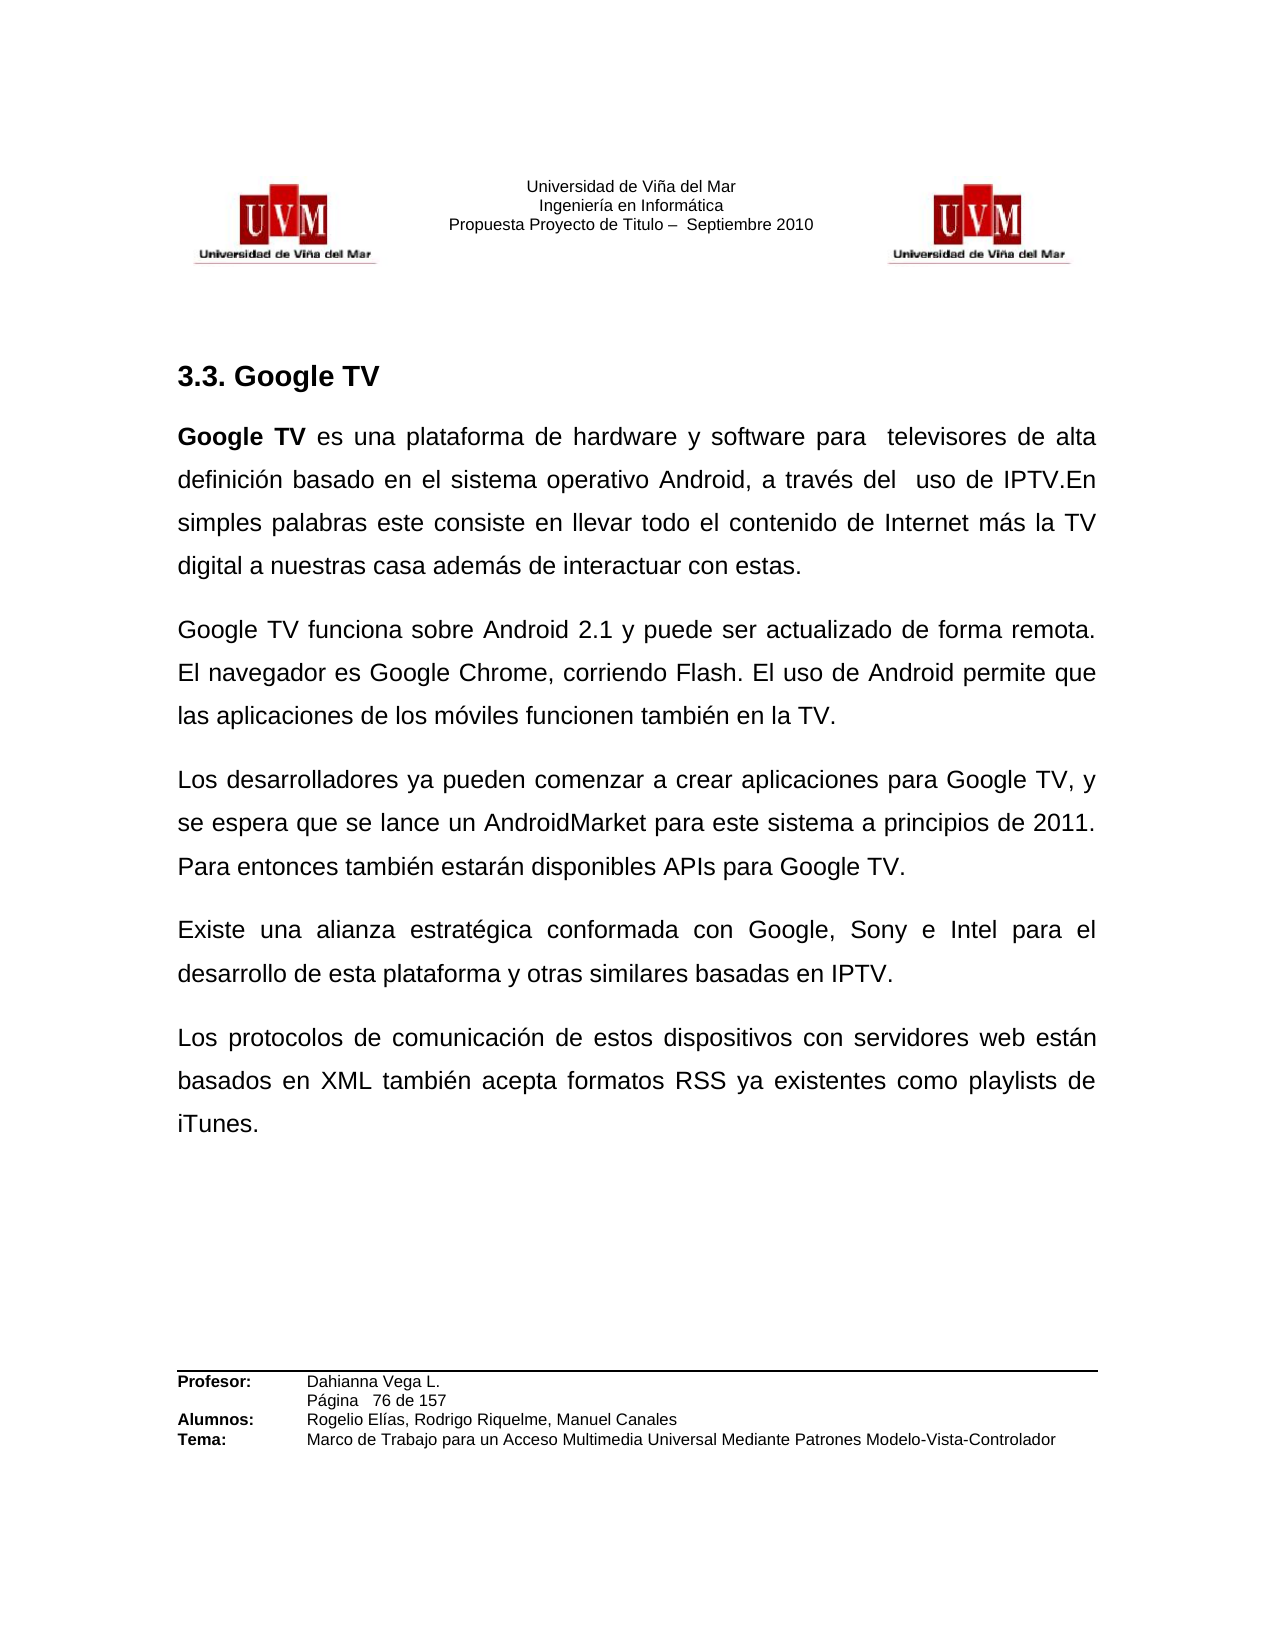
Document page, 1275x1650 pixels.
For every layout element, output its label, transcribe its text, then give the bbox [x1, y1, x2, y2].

subtitle 3.3. Google TV [177, 359, 1098, 392]
text Existe una alianza estratégica conformada con Google, Sony e Intel para el desarrollo de esta plataforma y otras similares basadas en IPTV. [177, 915, 1098, 987]
picture [177, 176, 390, 267]
text Google TV funciona sobre Android 2.1 y puede ser actualizado de forma remota. El navegador es Google Chrome, corriendo Flash. El uso de Android permite que las aplicaciones de los móviles funcionen también en la TV. [177, 615, 1098, 730]
picture [871, 176, 1084, 267]
text Google TV es una plataforma de hardware y software para televisores de alta definición basado en el sistema operativo Android, a través del uso de IPTV.En simples palabras este consiste en llevar todo el contenido de Internet más la TV digital a nuestras casa además de interactuar con estas. [177, 422, 1098, 580]
text Los desarrolladores ya pueden comenzar a crear aplicaciones para Google TV, y se espera que se lance un AndroidMarket para este sistema a principios de 2011. Para entonces también estarán disponibles APIs para Google TV. [177, 765, 1098, 880]
text Los protocolos de comunicación de estos dispositivos con servidores web están basados en XML también acepta formatos RSS ya existentes como playlists de iTunes. [177, 1022, 1098, 1137]
